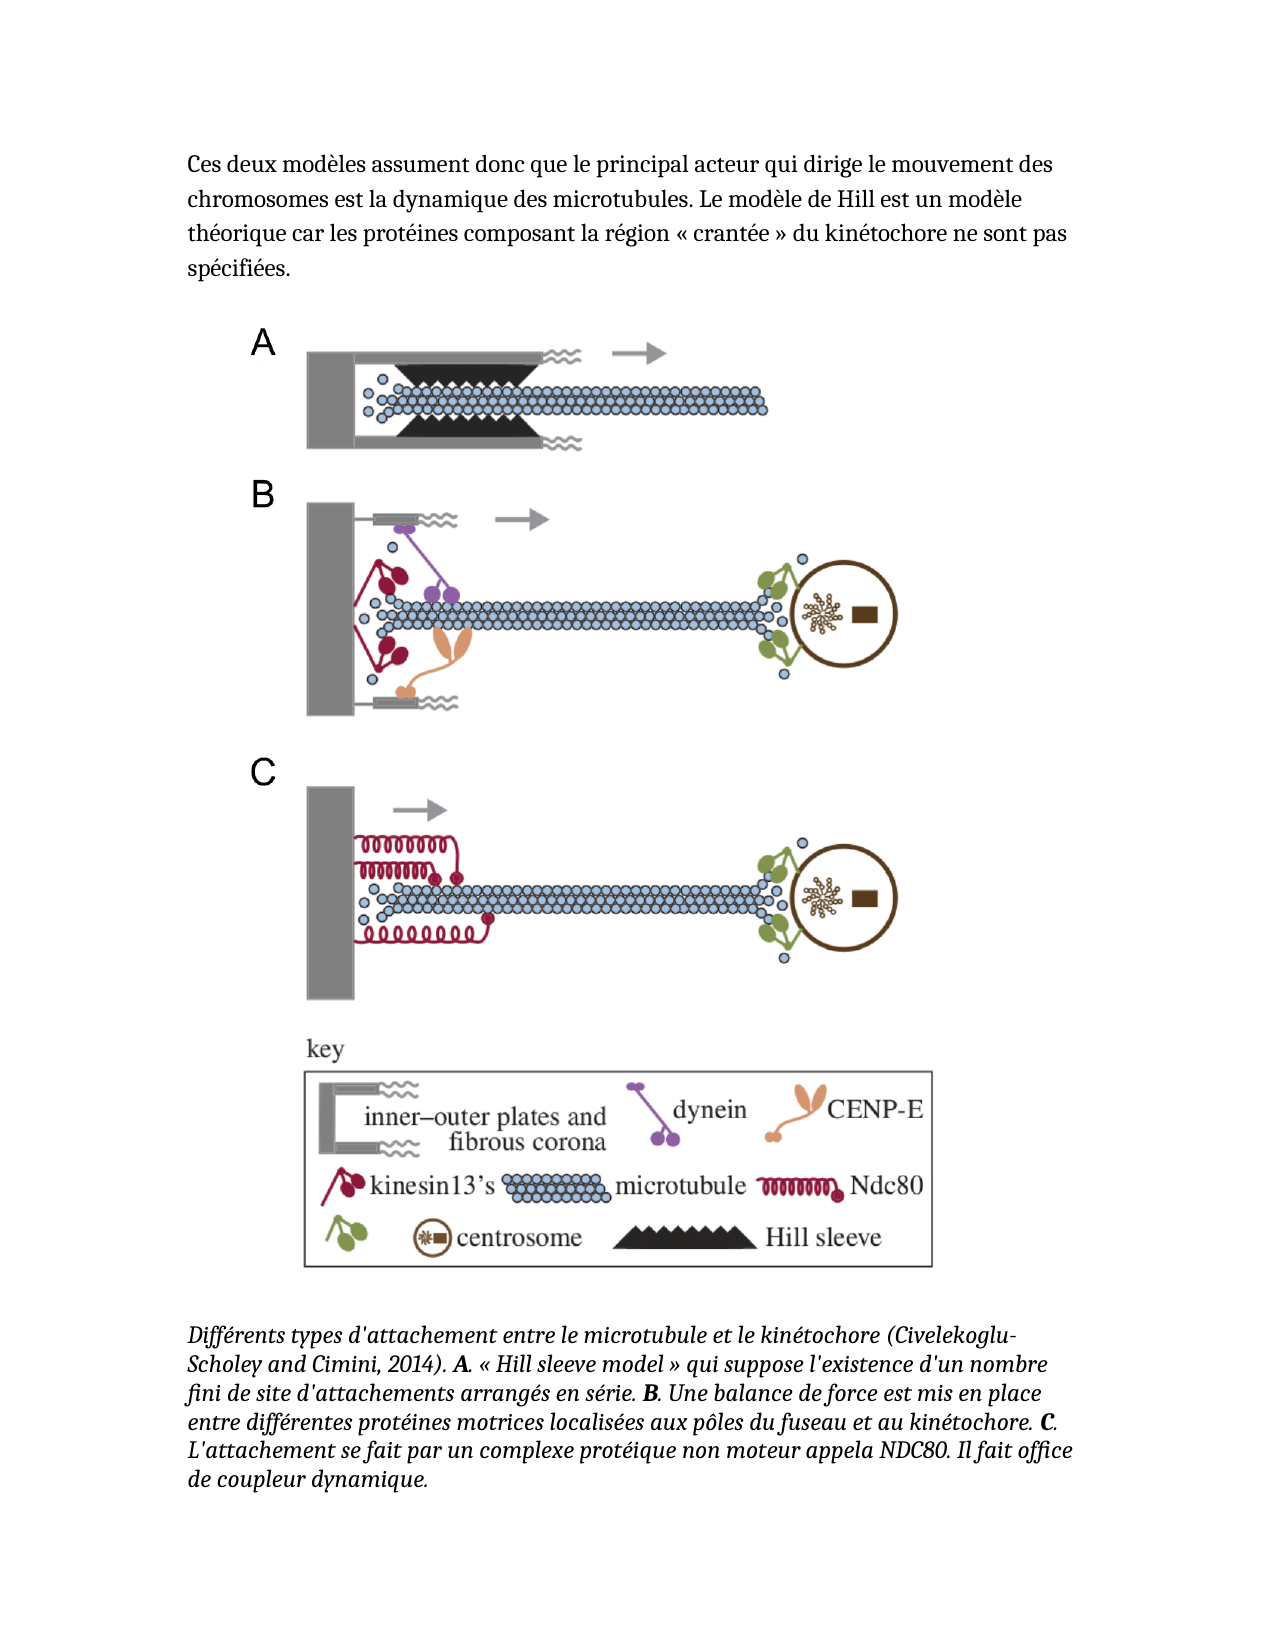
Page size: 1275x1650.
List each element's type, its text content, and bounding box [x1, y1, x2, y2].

picture [206, 306, 971, 1301]
text Ces deux modèles assument donc que le principal acteur qui dirige le mouvement des chromosomes est la dynamique des microtubules. Le modèle de Hill est un modèle théorique car les protéines composant la région « crantée » du kinétochore ne sont pas spécifiées. [187, 150, 1087, 282]
text Différents types d'attachement entre le microtubule et le kinétochore (Civelekoglu-Scholey and Cimini, 2014). A. « Hill sleeve model » qui suppose l'existence d'un nombre fini de site d'attachements arrangés en série. B. Une balance de force est mis en place entre différentes protéines motrices localisées aux pôles du fuseau et au kinétochore. C. L'attachement se fait par un complexe protéique non moteur appela NDC80. Il fait office de coupleur dynamique. [187, 1321, 1087, 1494]
